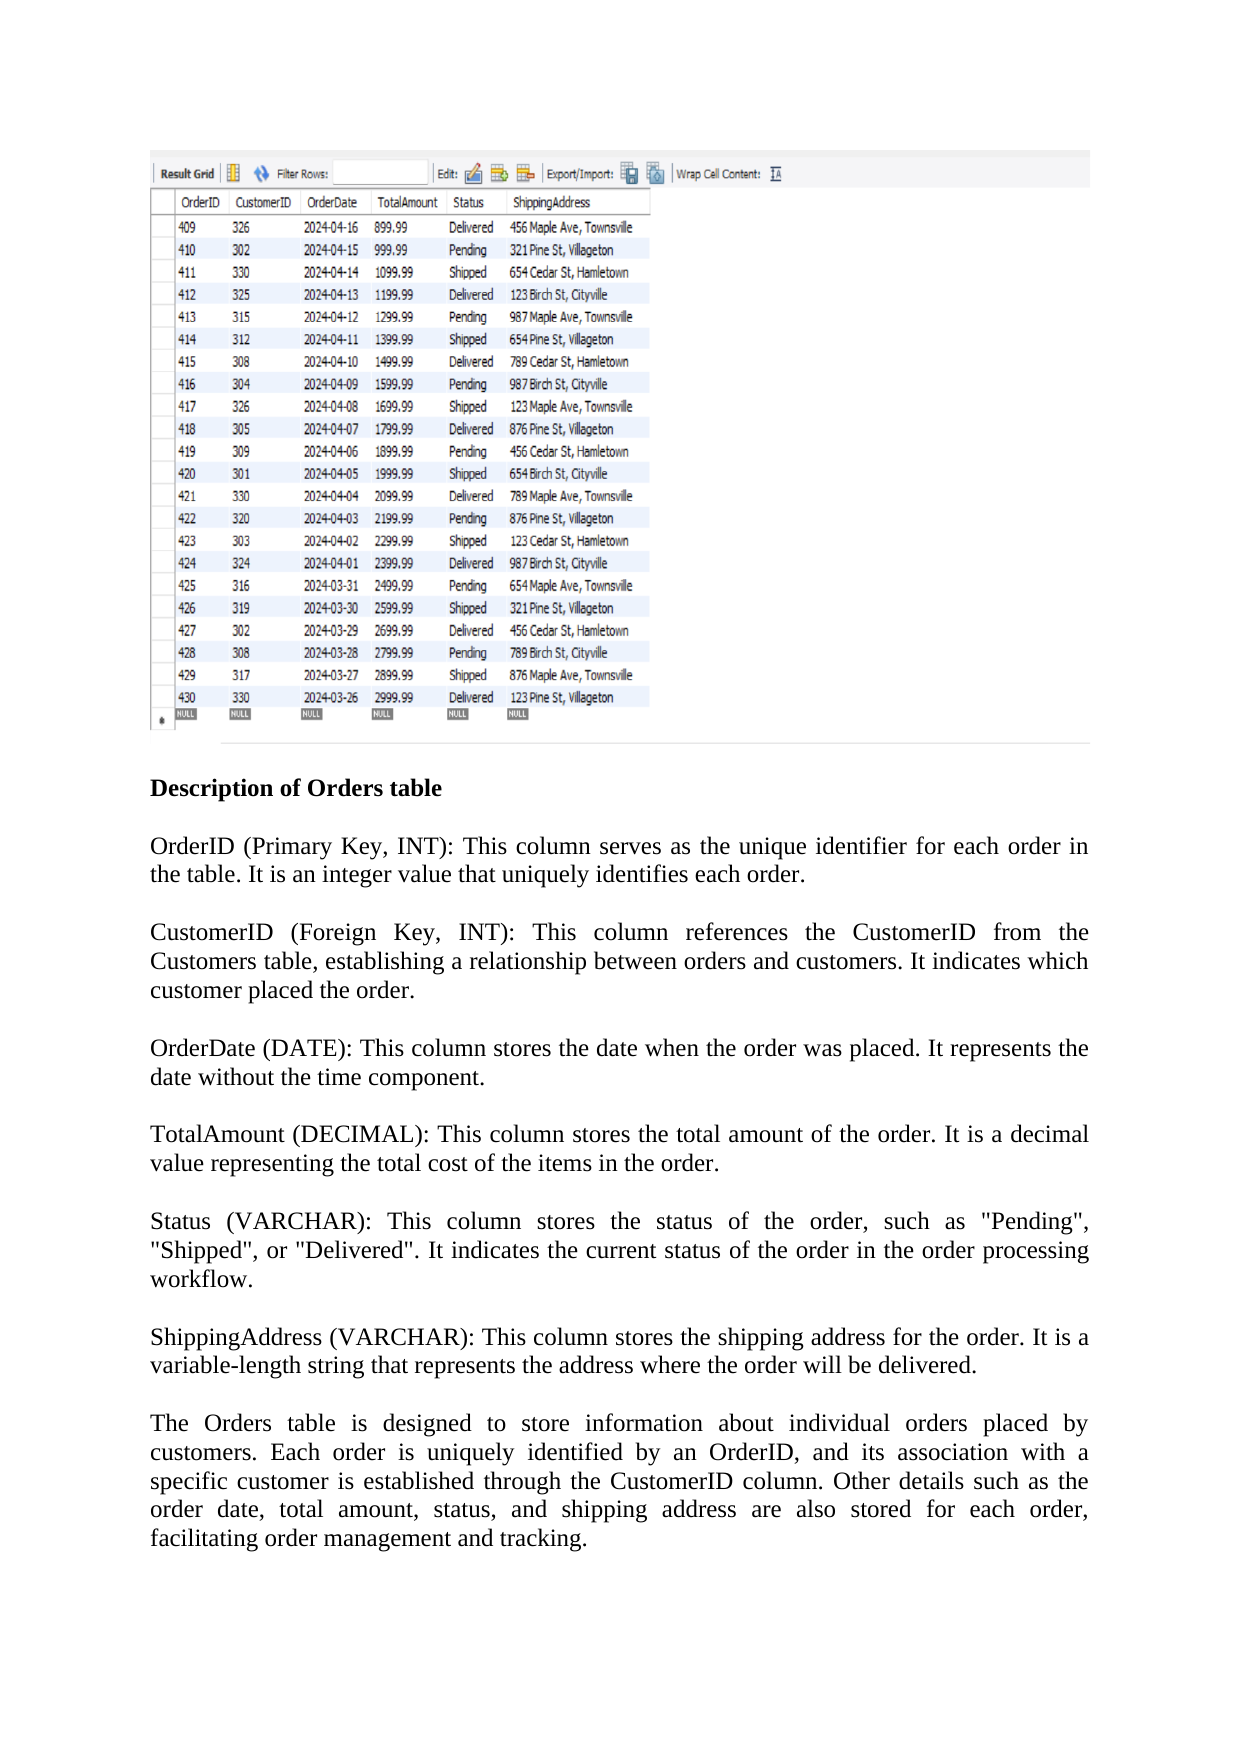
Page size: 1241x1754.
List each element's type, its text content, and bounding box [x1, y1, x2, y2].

text CustomerID (Foreign Key, INT): This column references the CustomerID from the Customers table, establishing a relationship between orders and customers. It indicates which customer placed the order. [150, 917, 1090, 1004]
text ShippingAddress (VARCHAR): This column stores the shipping address for the order. It is a variable-length string that represents the address where the order will be delivered. [150, 1322, 1090, 1379]
text OrderDate (DATE): This column stores the date when the order was placed. It represents the date without the time component. [150, 1033, 1090, 1090]
text TotalAmount (DECIMAL): This column stores the total amount of the order. It is a decimal value representing the total cost of the items in the order. [150, 1119, 1090, 1177]
picture [150, 150, 1091, 744]
text Description of Orders table [150, 773, 1090, 802]
text The Orders table is designed to store information about individual orders placed by customers. Each order is uniquely identified by an OrderID, and its association with a specific customer is established through the CustomerID column. Other details such as the order date, total amount, status, and shipping address are also stored for each order, facilitating order management and tracking. [150, 1408, 1090, 1552]
text Status (VARCHAR): This column stores the status of the order, such as "Pending", "Shipped", or "Delivered". It indicates the current status of the order in the order processing workflow. [150, 1206, 1090, 1292]
text OrderID (Primary Key, INT): This column serves as the unique identifier for each order in the table. It is an integer value that uniquely identifies each order. [150, 831, 1090, 888]
